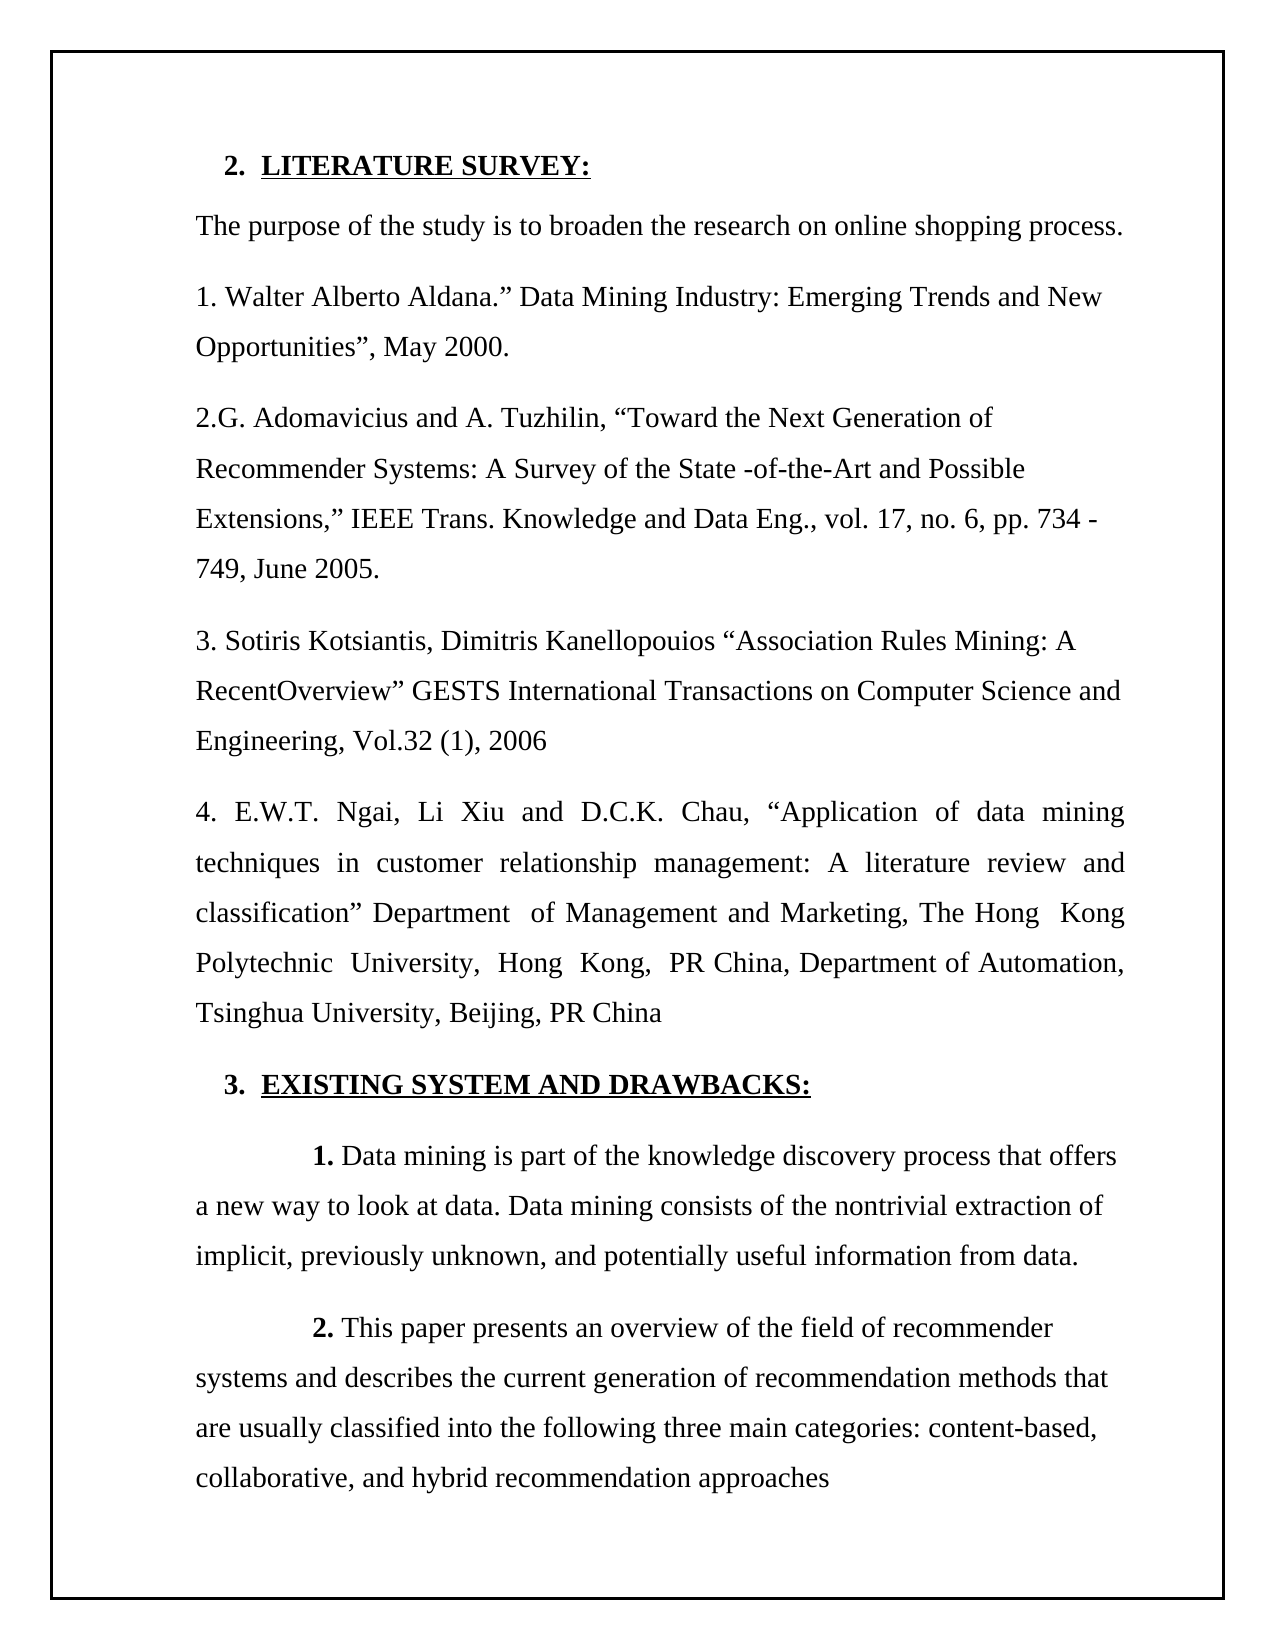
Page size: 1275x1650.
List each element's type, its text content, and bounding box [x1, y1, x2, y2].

text 4. E.W.T. Ngai, Li Xiu and D.C.K. Chau, “Application of data mining techniques in customer relationship management: A literature review and classification” Department of Management and Marketing, The Hong Kong Polytechnic University, Hong Kong, PR China, Department of Automation, Tsinghua University, Beijing, PR China [195, 794, 1126, 1029]
text 2. This paper presents an overview of the field of recommender systems and describes the current generation of recommendation methods that are usually classified into the following three main categories: content-based, collaborative, and hybrid recommendation approaches [195, 1310, 1126, 1494]
list EXISTING SYSTEM AND DRAWBACKS: [223, 1067, 1126, 1100]
text The purpose of the study is to broaden the research on online shopping process. [195, 208, 1126, 241]
text 2.G. Adomavicius and A. Tuzhilin, “Toward the Next Generation of Recommender Systems: A Survey of the State -of-the-Art and Possible Extensions,” IEEE Trans. Knowledge and Data Eng., vol. 17, no. 6, pp. 734 -749, June 2005. [195, 401, 1126, 585]
text 1. Walter Alberto Aldana.” Data Mining Industry: Emerging Trends and New Opportunities”, May 2000. [195, 279, 1126, 363]
text 3. Sotiris Kotsiantis, Dimitris Kanellopouios “Association Rules Mining: A RecentOverview” GESTS International Transactions on Computer Science and Engineering, Vol.32 (1), 2006 [195, 623, 1126, 757]
list LITERATURE SURVEY: [223, 148, 1126, 182]
text 1. Data mining is part of the knowledge discovery process that offers a new way to look at data. Data mining consists of the nontrivial extraction of implicit, previously unknown, and potentially useful information from data. [195, 1138, 1126, 1272]
